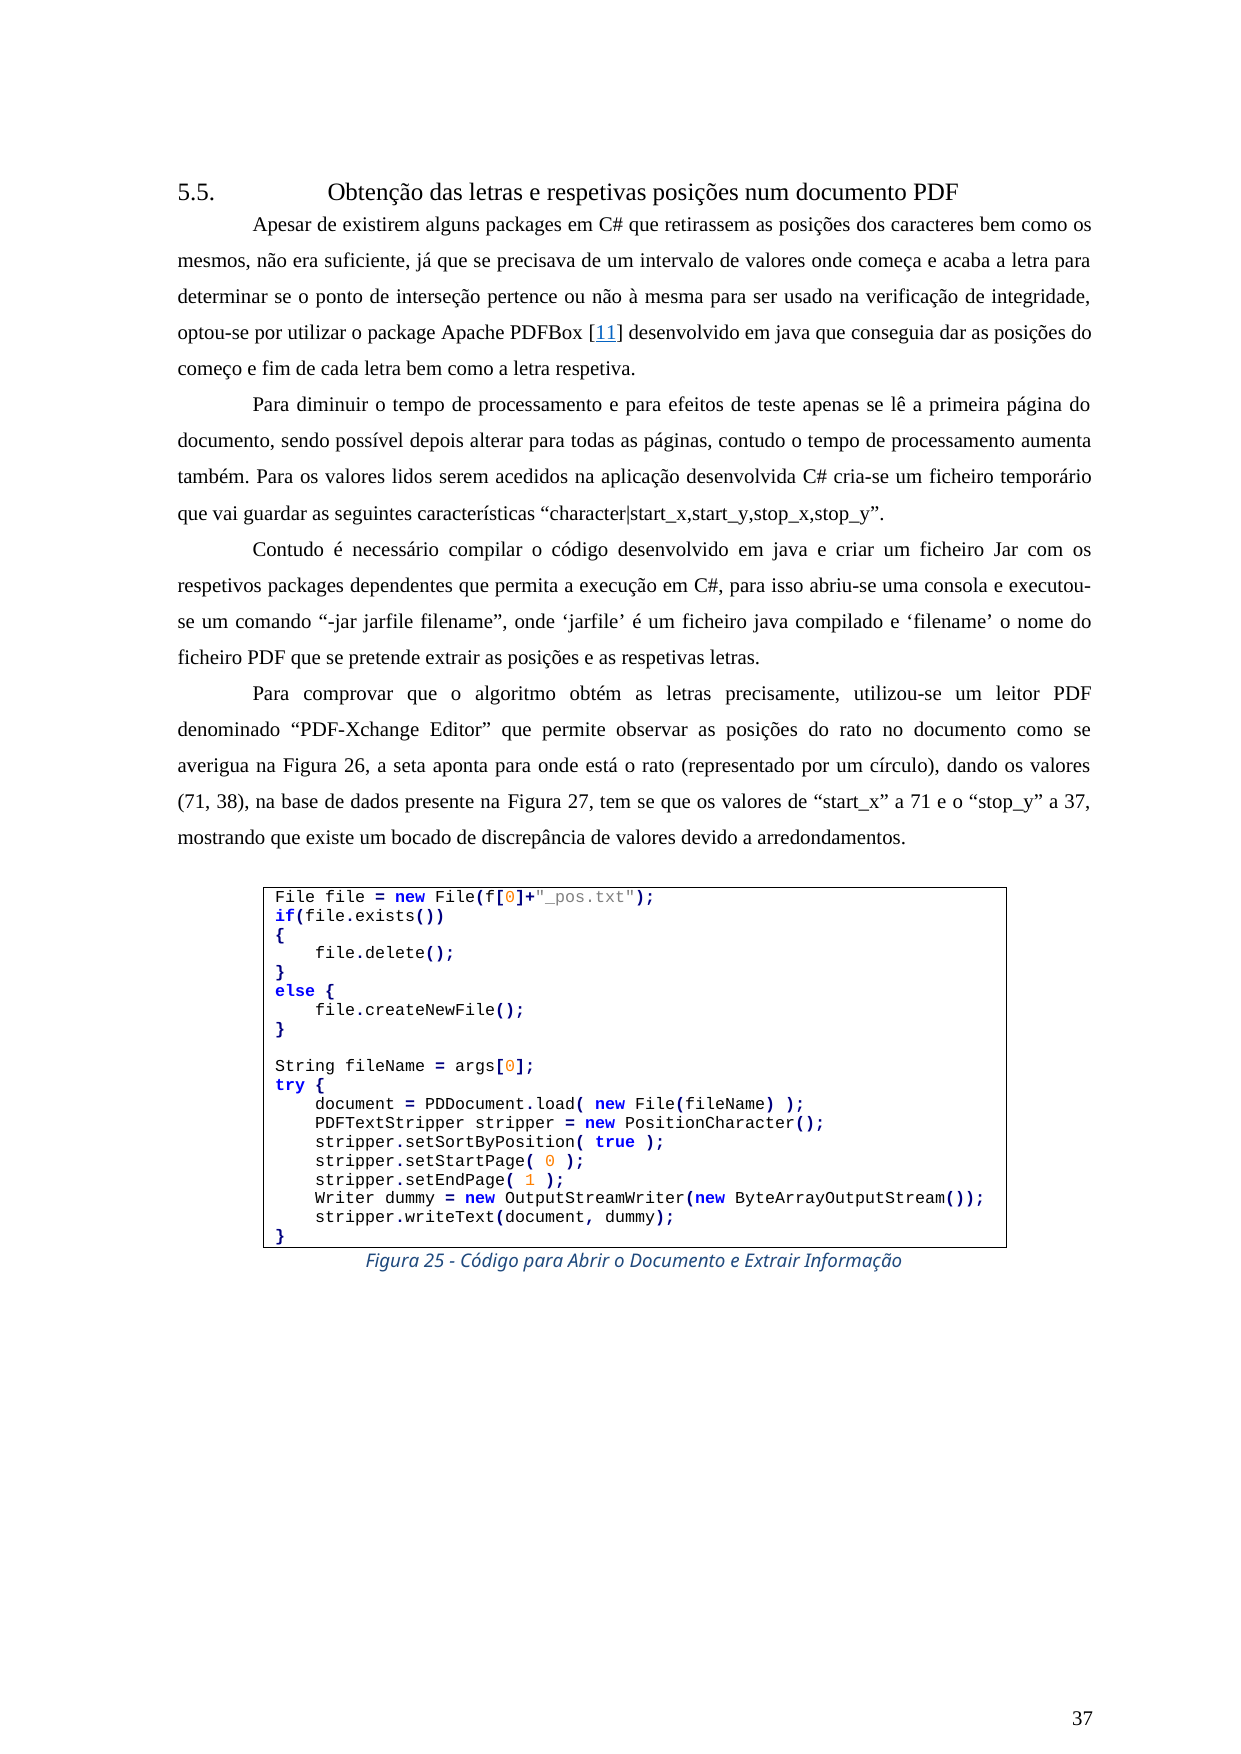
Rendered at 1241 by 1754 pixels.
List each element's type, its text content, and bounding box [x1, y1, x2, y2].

text Apesar de existirem alguns packages em C# que retirassem as posições dos caracteres bem como os mesmos, não era suficiente, já que se precisava de um intervalo de valores onde começa e acaba a letra para determinar se o ponto de interseção pertence ou não à mesma para ser usado na verificação de integridade, optou-se por utilizar o package Apache PDFBox [11] desenvolvido em java que conseguia dar as posições do começo e fim de cada letra bem como a letra respetiva. [177, 212, 1092, 380]
table_header File file = new File(f[0]+"_pos.txt"); if(file.exists()) { file.delete(); } else { file.createNewFile(); } String fileName = args[0]; try { document = PDDocument.load( new File(fileName) ); PDFTextStripper stripper = new PositionCharacter(); stripper.setSortByPosition( true ); stripper.setStartPage( 0 ); stripper.setEndPage( 1 ); Writer dummy = new OutputStreamWriter(new ByteArrayOutputStream()); stripper.writeText(document, dummy); } [264, 888, 1006, 1247]
text Figura 25 - Código para Abrir o Documento e Extrair Informação [177, 1248, 1092, 1273]
text Para diminuir o tempo de processamento e para efeitos de teste apenas se lê a primeira página do documento, sendo possível depois alterar para todas as páginas, contudo o tempo de processamento aumenta também. Para os valores lidos serem acedidos na aplicação desenvolvida C# cria-se um ficheiro temporário que vai guardar as seguintes características “character|start_x,start_y,stop_x,stop_y”. [177, 392, 1092, 524]
text Contudo é necessário compilar o código desenvolvido em java e criar um ficheiro Jar com os respetivos packages dependentes que permita a execução em C#, para isso abriu-se uma consola e executou-se um comando “-jar jarfile filename”, onde ‘jarfile’ é um ficheiro java compilado e ‘filename’ o nome do ficheiro PDF que se pretende extrair as posições e as respetivas letras. [177, 537, 1092, 669]
subtitle Obtenção das letras e respetivas posições num documento PDF [177, 177, 1092, 206]
text Para comprovar que o algoritmo obtém as letras precisamente, utilizou-se um leitor PDF denominado “PDF-Xchange Editor” que permite observar as posições do rato no documento como se averigua na Figura 26, a seta aponta para onde está o rato (representado por um círculo), dando os valores (71, 38), na base de dados presente na Figura 27, tem se que os valores de “start_x” a 71 e o “stop_y” a 37, mostrando que existe um bocado de discrepância de valores devido a arredondamentos. [177, 681, 1092, 849]
